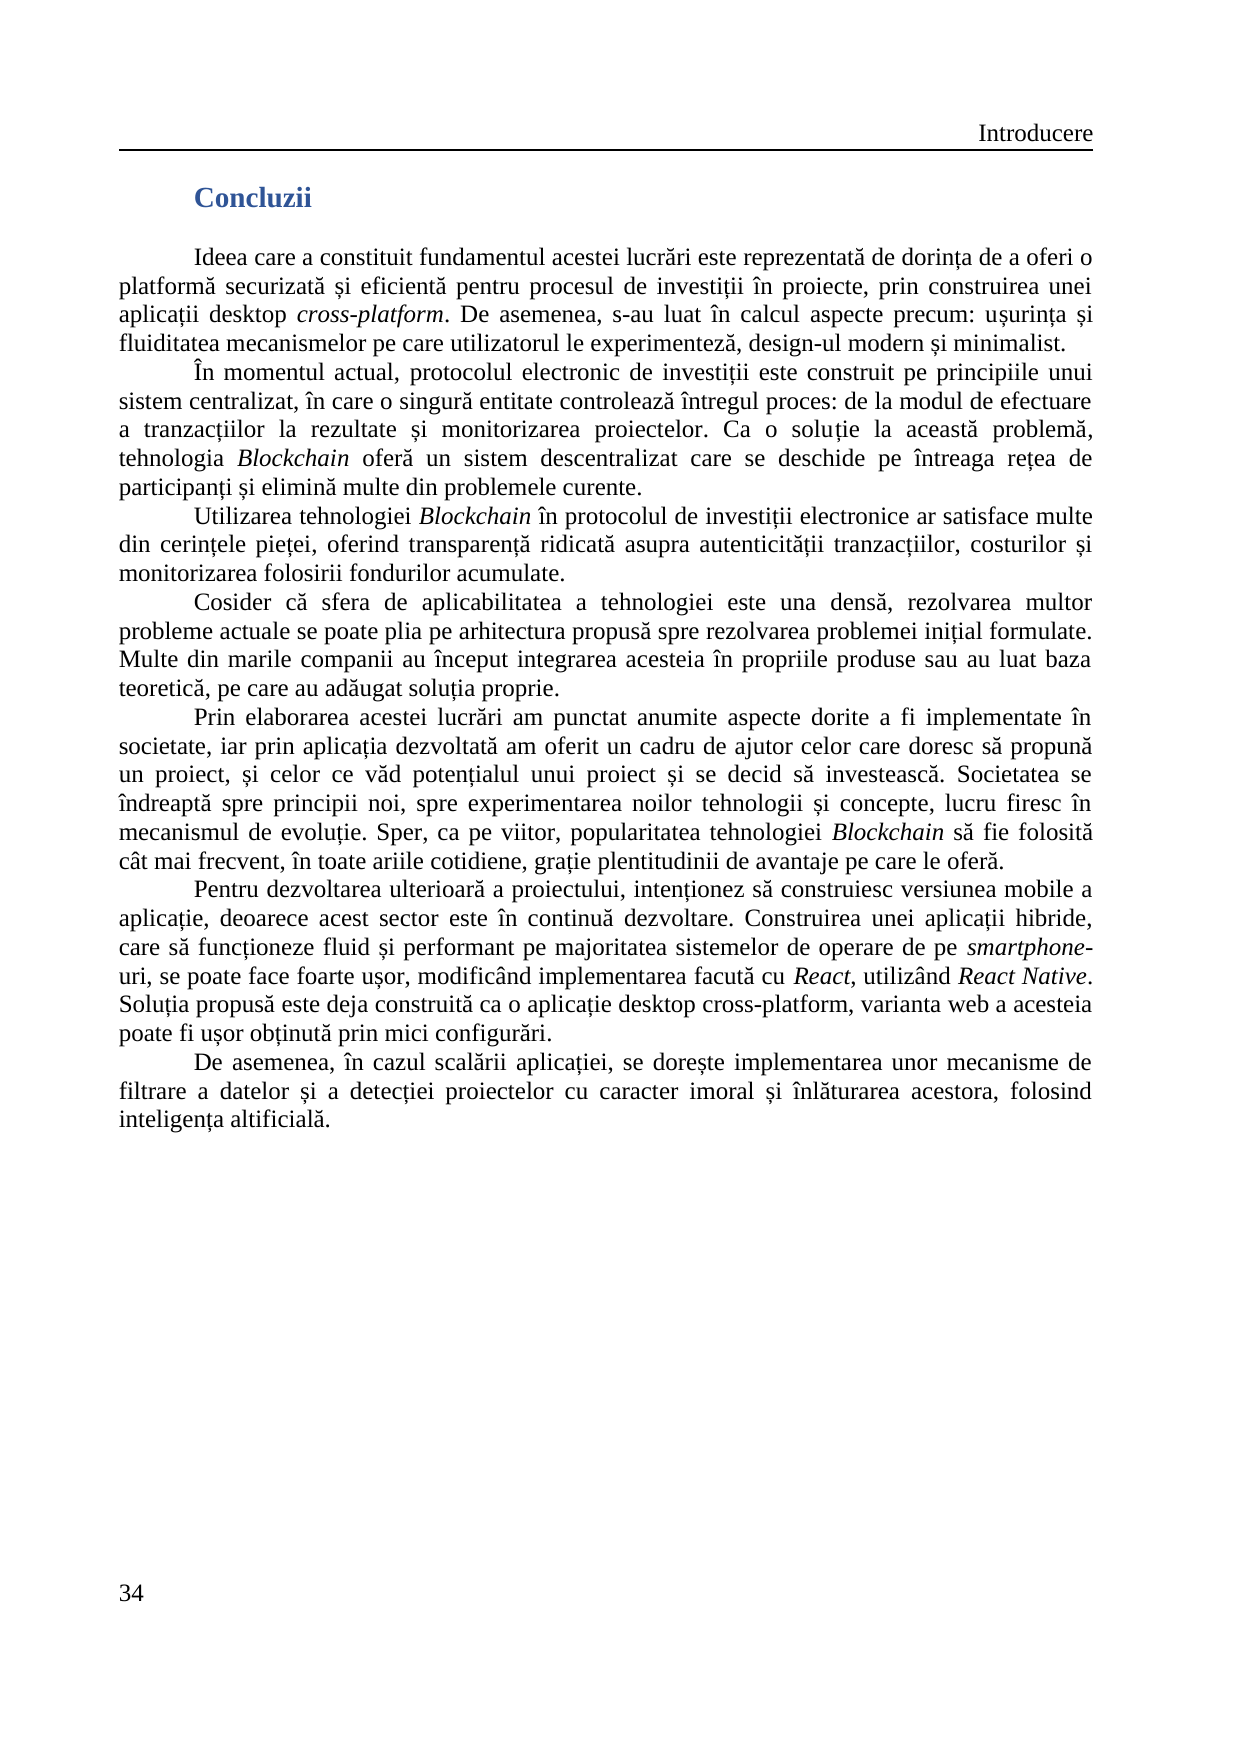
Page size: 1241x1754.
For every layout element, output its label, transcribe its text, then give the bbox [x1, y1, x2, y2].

text Ideea care a constituit fundamentul acestei lucrări este reprezentată de dorința de a oferi o platformă securizată și eficientă pentru procesul de investiții în proiecte, prin construirea unei aplicații desktop cross-platform. De asemenea, s-au luat în calcul aspecte precum: ușurința și fluiditatea mecanismelor pe care utilizatorul le experimenteză, design-ul modern și minimalist. [118, 242, 1093, 357]
text Cosider că sfera de aplicabilitatea a tehnologiei este una densă, rezolvarea multor probleme actuale se poate plia pe arhitectura propusă spre rezolvarea problemei inițial formulate. Multe din marile companii au început integrarea acesteia în propriile produse sau au luat baza teoretică, pe care au adăugat soluția proprie. [118, 587, 1093, 702]
text Utilizarea tehnologiei Blockchain în protocolul de investiții electronice ar satisface multe din cerințele pieței, oferind transparență ridicată asupra autenticității tranzacțiilor, costurilor și monitorizarea folosirii fondurilor acumulate. [118, 501, 1093, 587]
subtitle Concluzii [118, 180, 1093, 213]
text De asemenea, în cazul scalării aplicației, se dorește implementarea unor mecanisme de filtrare a datelor și a detecției proiectelor cu caracter imoral și înlăturarea acestora, folosind inteligența altificială. [118, 1047, 1093, 1133]
text Prin elaborarea acestei lucrări am punctat anumite aspecte dorite a fi implementate în societate, iar prin aplicația dezvoltată am oferit un cadru de ajutor celor care doresc să propună un proiect, și celor ce văd potențialul unui proiect și se decid să investească. Societatea se îndreaptă spre principii noi, spre experimentarea noilor tehnologii și concepte, lucru firesc în mecanismul de evoluție. Sper, ca pe viitor, popularitatea tehnologiei Blockchain să fie folosită cât mai frecvent, în toate ariile cotidiene, grație plentitudinii de avantaje pe care le oferă. [118, 702, 1093, 874]
text Pentru dezvoltarea ulterioară a proiectului, intenționez să construiesc versiunea mobile a aplicație, deoarece acest sector este în continuă dezvoltare. Construirea unei aplicații hibride, care să funcționeze fluid și performant pe majoritatea sistemelor de operare de pe smartphone-uri, se poate face foarte ușor, modificând implementarea facută cu React, utilizând React Native. Soluția propusă este deja construită ca o aplicație desktop cross-platform, varianta web a acesteia poate fi ușor obținută prin mici configurări. [118, 874, 1093, 1047]
text În momentul actual, protocolul electronic de investiții este construit pe principiile unui sistem centralizat, în care o singură entitate controlează întregul proces: de la modul de efectuare a tranzacțiilor la rezultate și monitorizarea proiectelor. Ca o soluție la această problemă, tehnologia Blockchain oferă un sistem descentralizat care se deschide pe întreaga rețea de participanți și elimină multe din problemele curente. [118, 357, 1093, 501]
